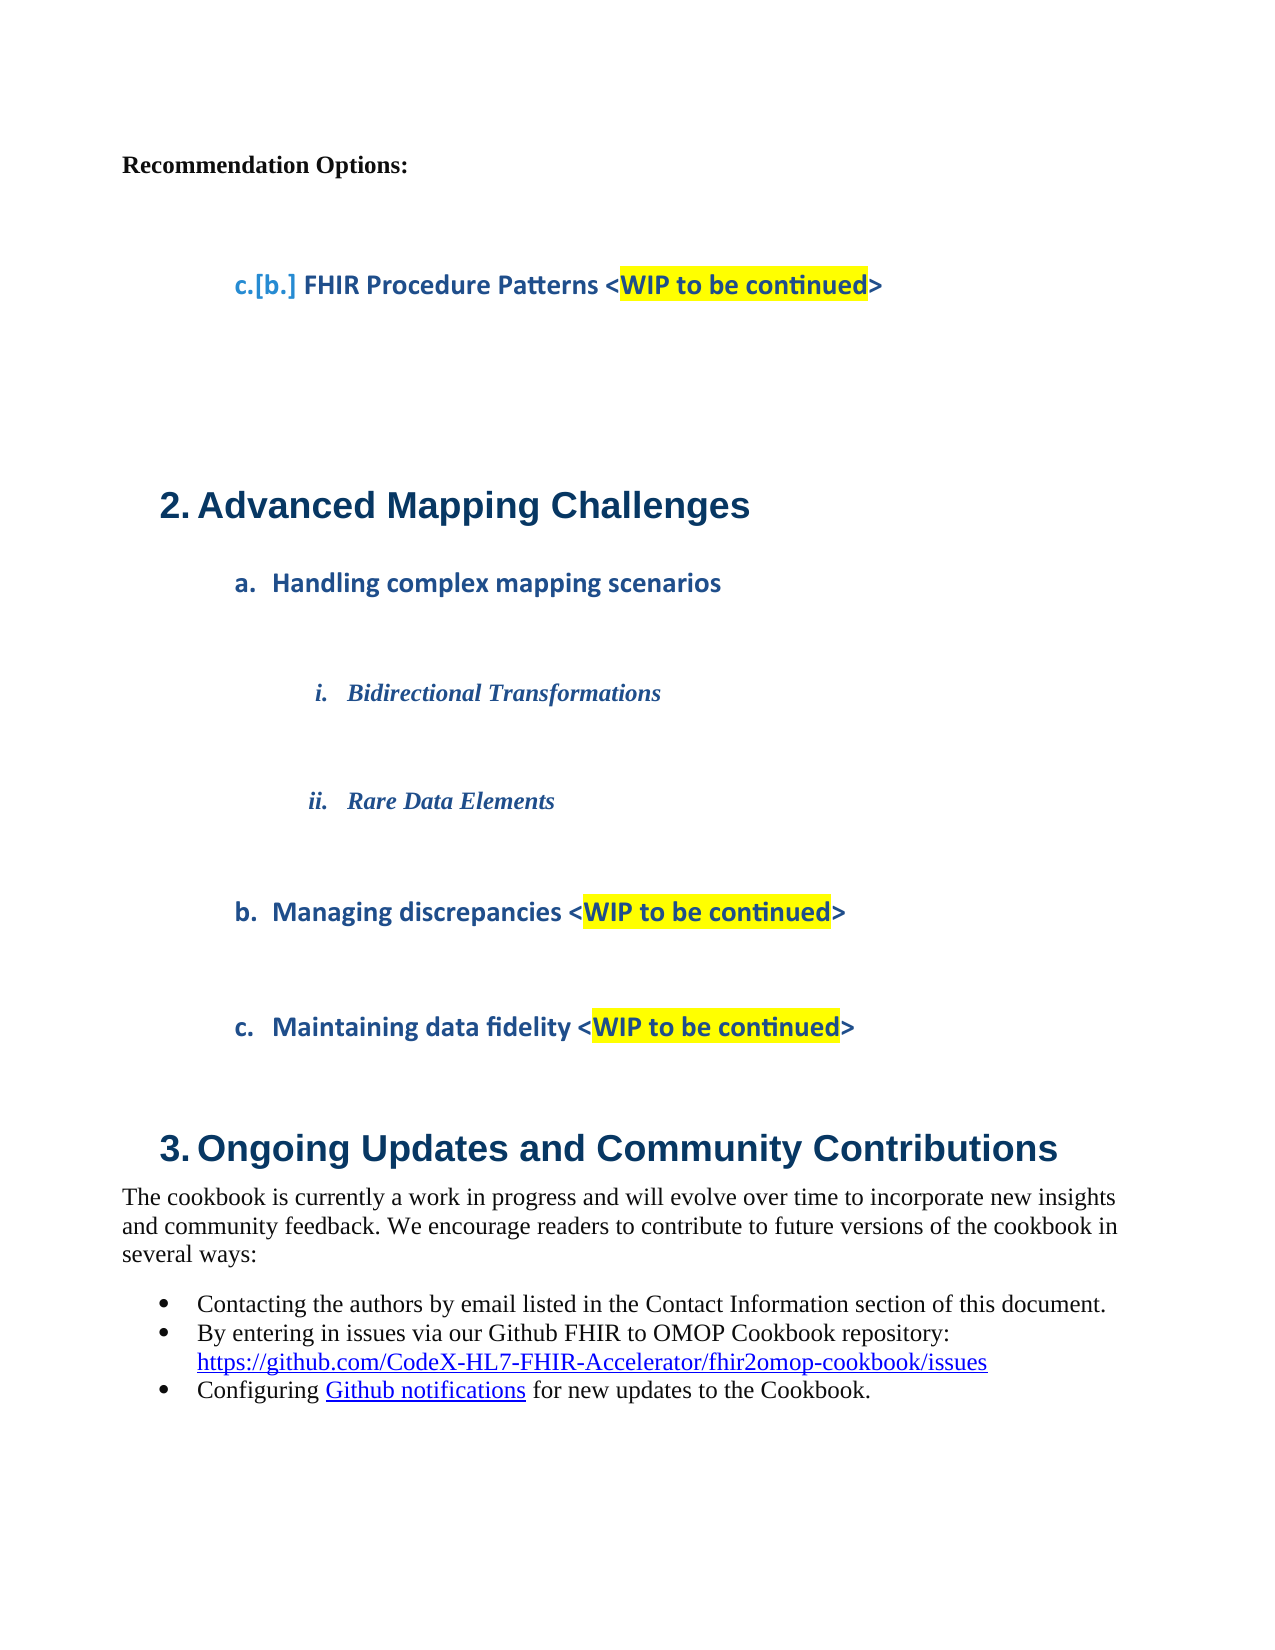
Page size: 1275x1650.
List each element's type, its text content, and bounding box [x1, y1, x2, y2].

list Contacting the authors by email listed in the Contact Information section of this document. [159, 1289, 1144, 1318]
subtitle Managing discrepancies <WIP to be continued> [234, 893, 1144, 929]
list By entering in issues via our Github FHIR to OMOP Cookbook repository: https://github.com/CodeX-HL7-FHIR-Accelerator/fhir2omop-cookbook/issues [159, 1318, 1144, 1375]
subtitle Advanced Mapping Challenges [159, 483, 1144, 527]
list Configuring Github notifications for new updates to the Cookbook. [159, 1375, 1144, 1404]
subtitle Maintaining data fidelity <WIP to be continued> [234, 1008, 592, 1043]
text Recommendation Options: [122, 150, 1144, 179]
subtitle FHIR Procedure Patterns <WIP to be continued> [868, 266, 1144, 301]
text The cookbook is currently a work in progress and will evolve over time to incorporate new insights and community feedback. We encourage readers to contribute to future versions of the cookbook in several ways: [122, 1182, 1144, 1268]
subtitle FHIR Procedure Patterns <WIP to be continued> [234, 266, 620, 301]
subtitle Ongoing Updates and Community Contributions [159, 1126, 1144, 1169]
subtitle Handling complex mapping scenarios [234, 564, 1144, 600]
subtitle Maintaining data fidelity <WIP to be continued> [840, 1008, 1144, 1043]
subtitle Rare Data Elements [328, 786, 1144, 815]
subtitle Bidirectional Transformations [328, 678, 1144, 707]
